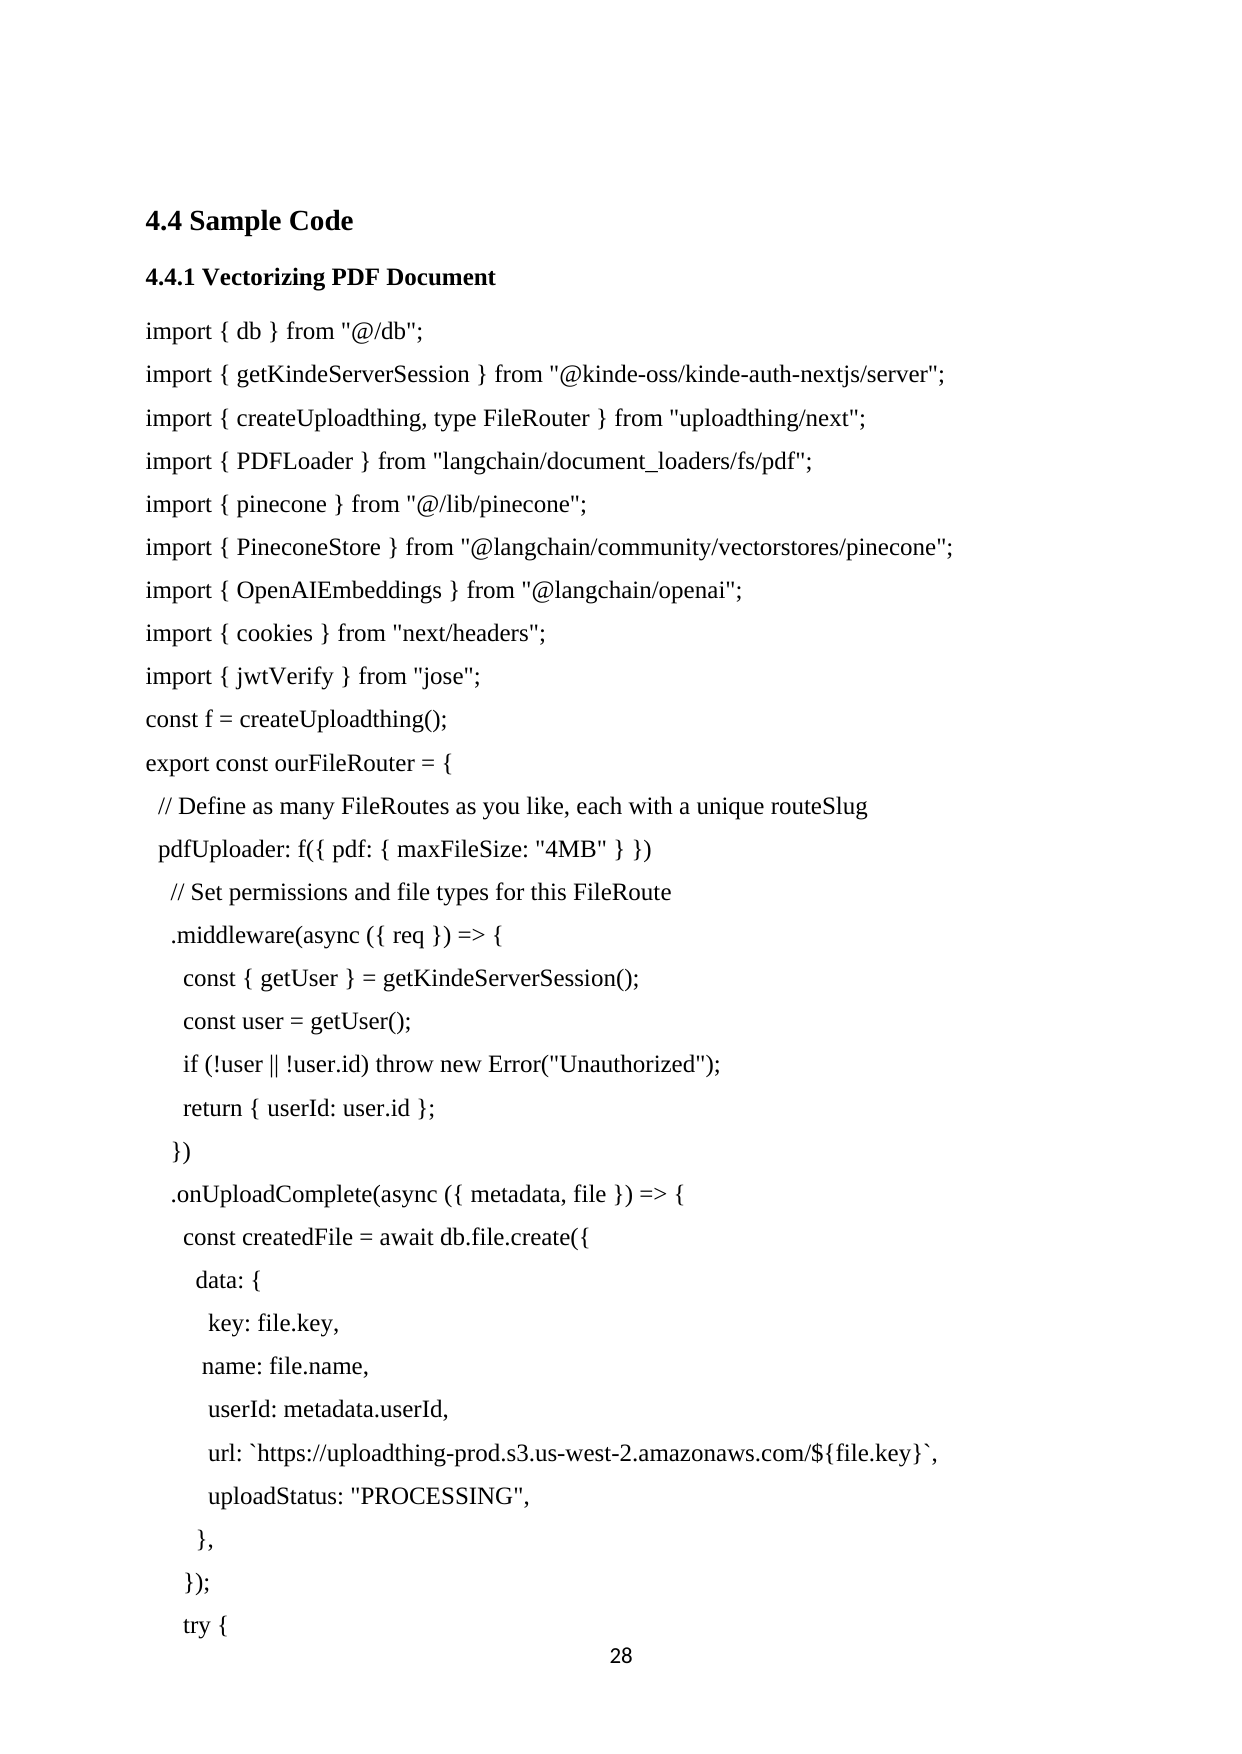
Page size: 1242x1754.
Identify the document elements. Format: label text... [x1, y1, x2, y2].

text import { jwtVerify } from "jose"; [145, 661, 1067, 690]
text userId: metadata.userId, [145, 1394, 1067, 1423]
text name: file.name, [145, 1351, 1067, 1380]
text .middleware(async ({ req }) => { [145, 920, 1067, 949]
text // Define as many FileRoutes as you like, each with a unique routeSlug [145, 791, 1067, 819]
text key: file.key, [145, 1308, 1067, 1337]
text const user = getUser(); [145, 1006, 1067, 1035]
text url: `https://uploadthing-prod.s3.us-west-2.amazonaws.com/${file.key}`, [145, 1438, 1067, 1466]
text .onUploadComplete(async ({ metadata, file }) => { [145, 1179, 1067, 1208]
text import { PineconeStore } from "@langchain/community/vectorstores/pinecone"; [145, 532, 1067, 561]
text const f = createUploadthing(); [145, 704, 1067, 733]
text }); [145, 1567, 1067, 1596]
text uploadStatus: "PROCESSING", [145, 1481, 1067, 1509]
text 4.4 Sample Code [145, 203, 1067, 237]
text // Set permissions and file types for this FileRoute [145, 877, 1067, 906]
text import { PDFLoader } from "langchain/document_loaders/fs/pdf"; [145, 446, 1067, 474]
text if (!user || !user.id) throw new Error("Unauthorized"); [145, 1049, 1067, 1078]
text 4.4.1 Vectorizing PDF Document [145, 262, 1067, 291]
text }, [145, 1524, 1067, 1553]
text import { getKindeServerSession } from "@kinde-oss/kinde-auth-nextjs/server"; [145, 359, 1067, 388]
text import { pinecone } from "@/lib/pinecone"; [145, 489, 1067, 518]
text import { db } from "@/db"; [145, 316, 1067, 345]
text return { userId: user.id }; [145, 1093, 1067, 1121]
text try { [145, 1610, 1067, 1639]
text }) [145, 1136, 1067, 1164]
text import { cookies } from "next/headers"; [145, 618, 1067, 647]
text data: { [145, 1265, 1067, 1294]
text export const ourFileRouter = { [145, 748, 1067, 776]
text pdfUploader: f({ pdf: { maxFileSize: "4MB" } }) [145, 834, 1067, 863]
text const { getUser } = getKindeServerSession(); [145, 963, 1067, 992]
text import { OpenAIEmbeddings } from "@langchain/openai"; [145, 575, 1067, 604]
text import { createUploadthing, type FileRouter } from "uploadthing/next"; [145, 403, 1067, 431]
text const createdFile = await db.file.create({ [145, 1222, 1067, 1251]
